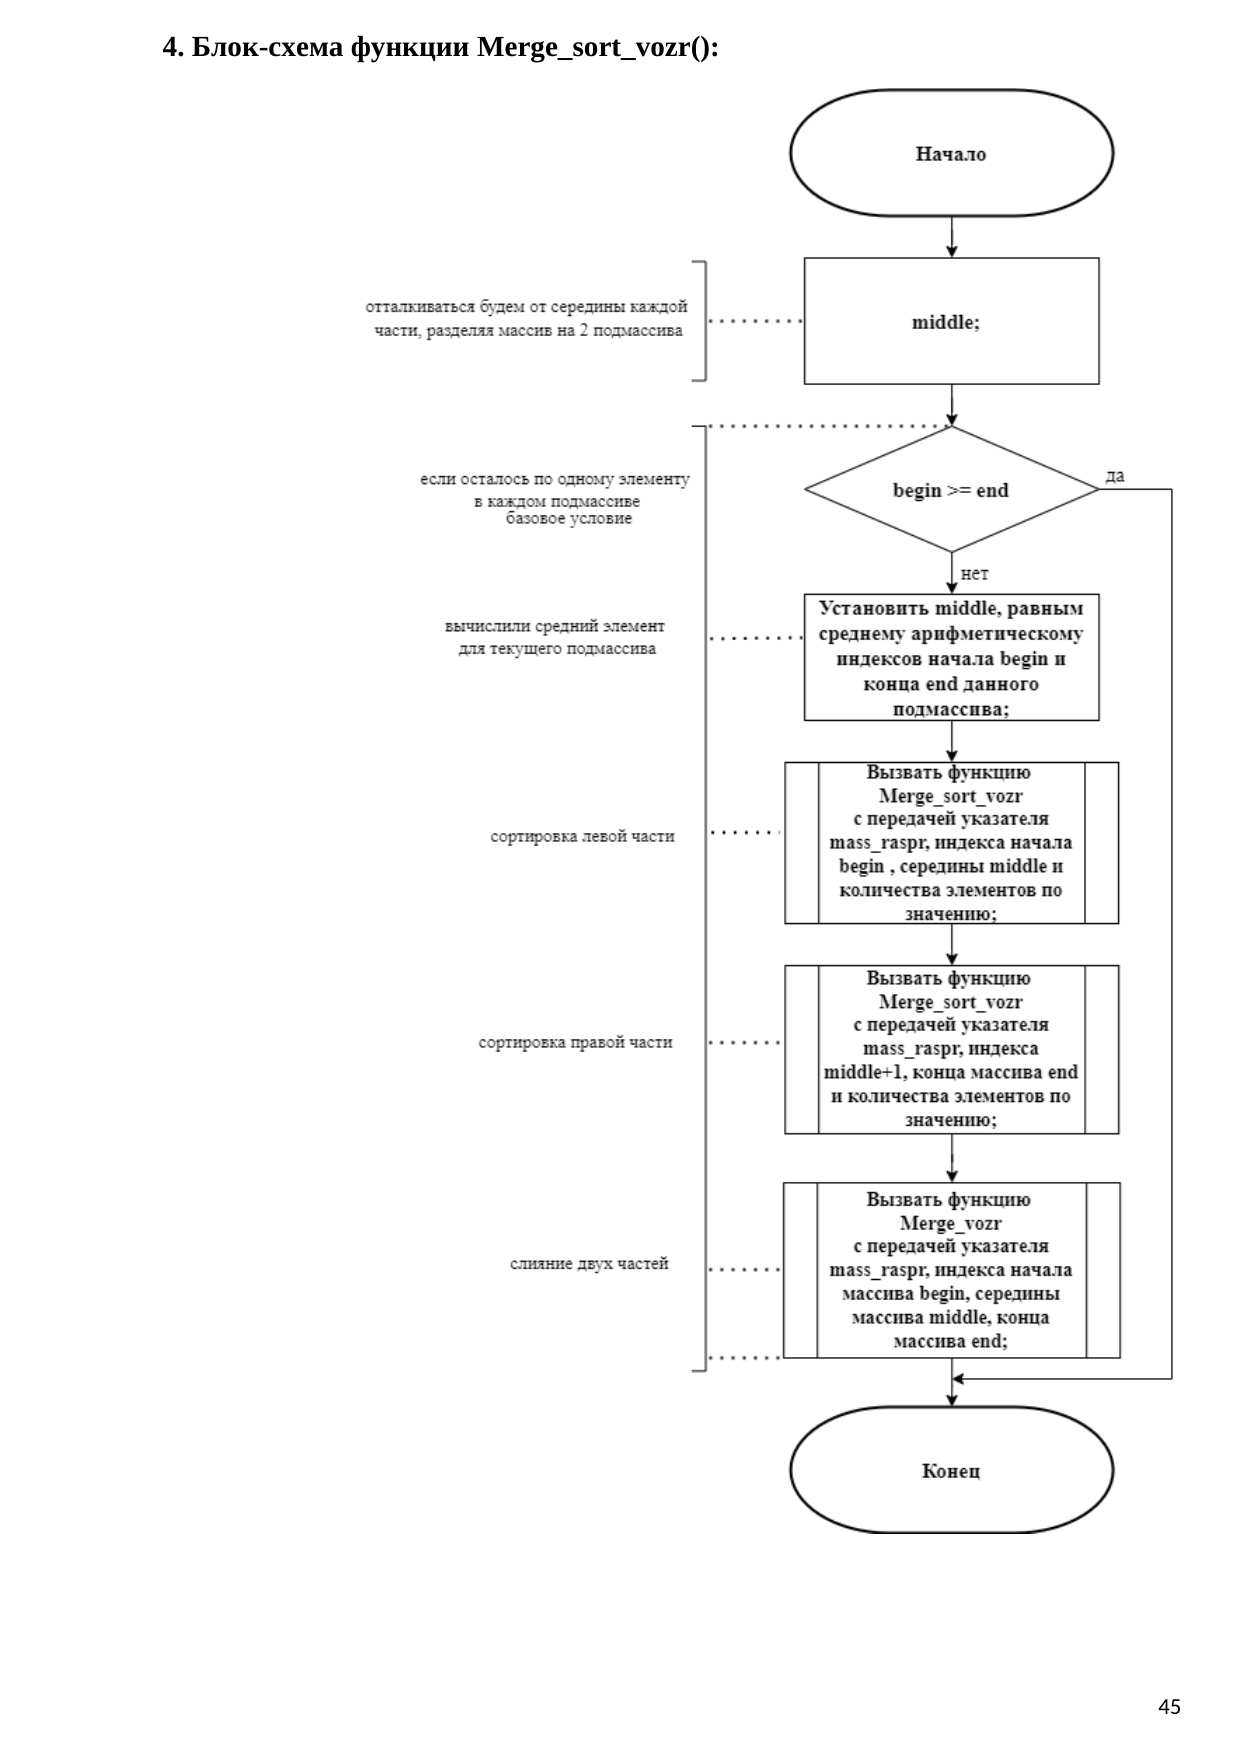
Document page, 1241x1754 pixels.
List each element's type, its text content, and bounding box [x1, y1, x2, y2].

picture [162, 88, 1183, 1534]
text 4. Блок-схема функции Merge_sort_vozr(): [162, 29, 1181, 63]
